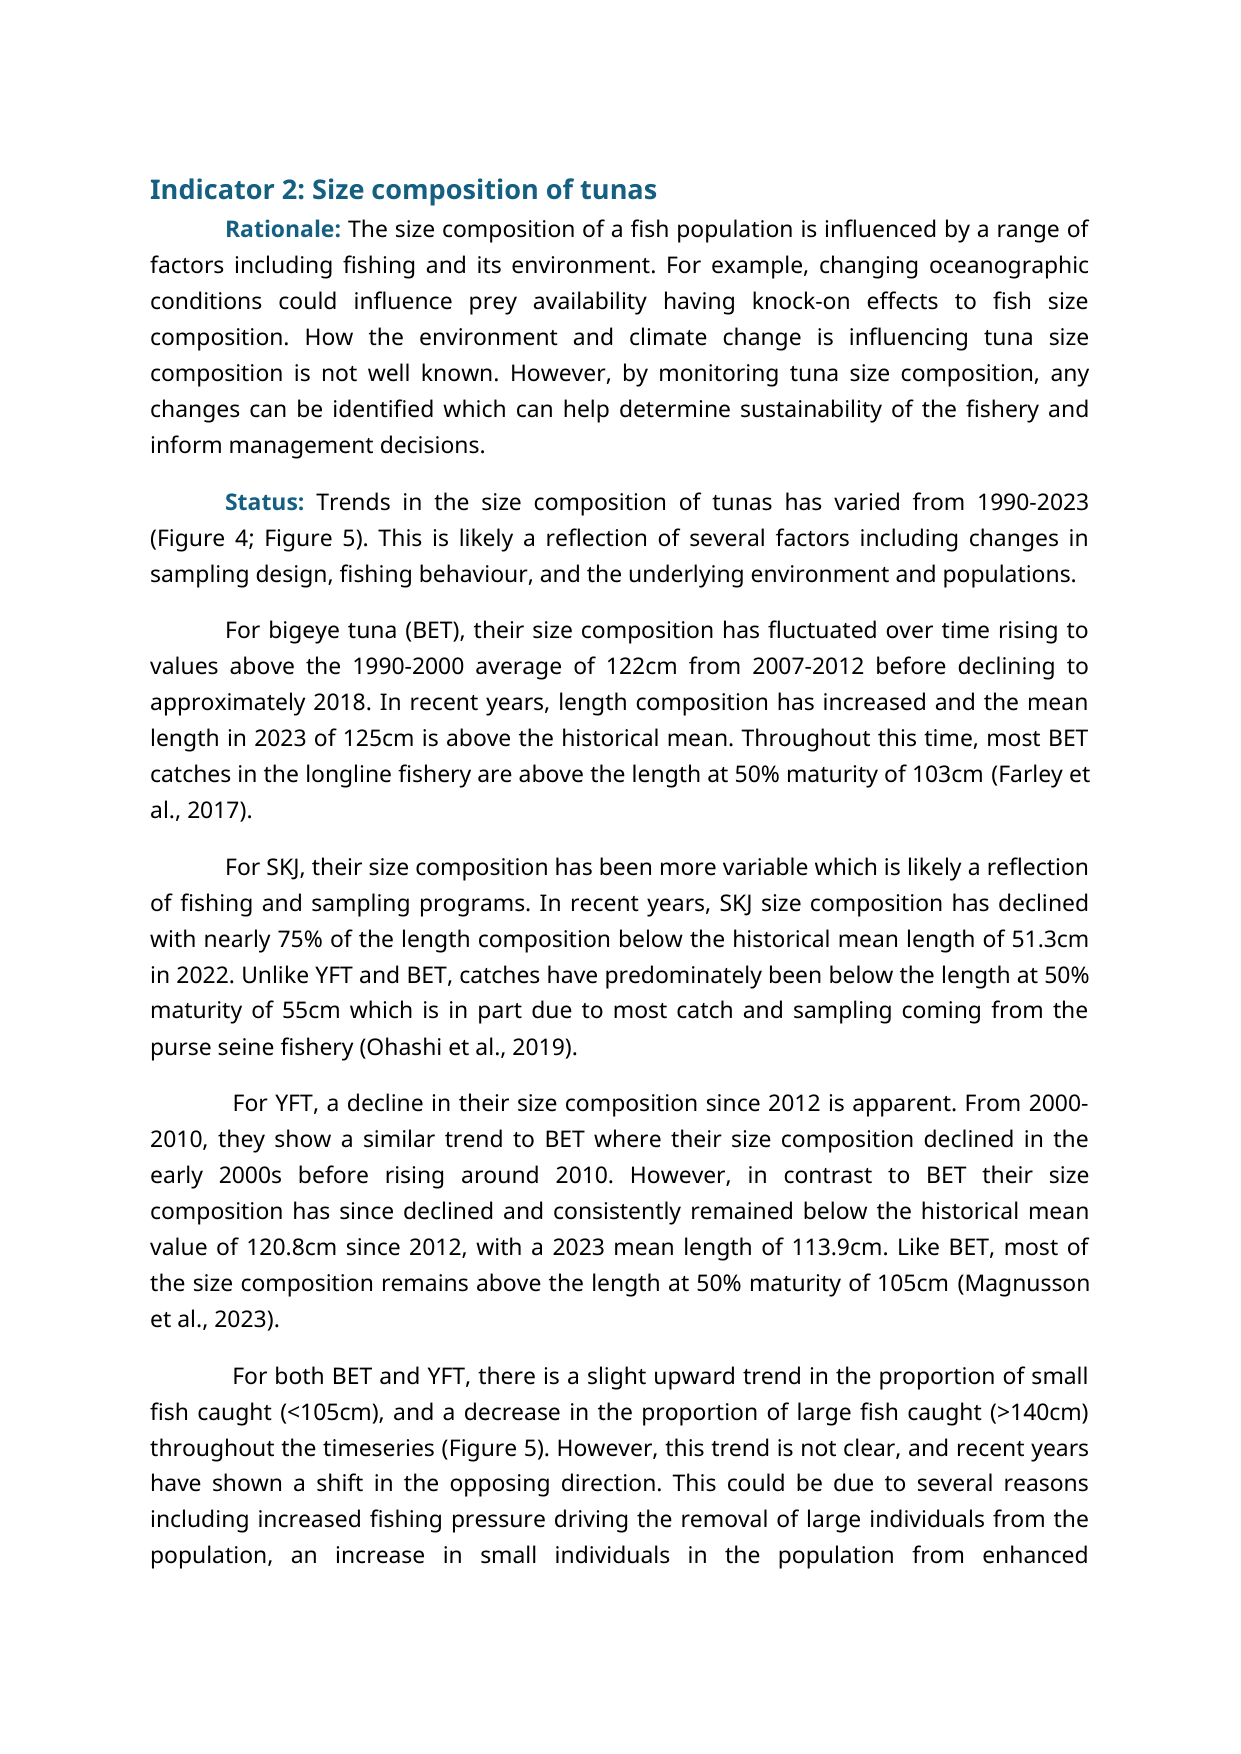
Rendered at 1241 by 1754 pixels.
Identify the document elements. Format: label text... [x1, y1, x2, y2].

text For bigeye tuna (BET), their size composition has fluctuated over time rising to values above the 1990-2000 average of 122cm from 2007-2012 before declining to approximately 2018. In recent years, length composition has increased and the mean length in 2023 of 125cm is above the historical mean. Throughout this time, most BET catches in the longline fishery are above the length at 50% maturity of 103cm . [150, 614, 1090, 825]
subtitle Indicator 2: Size composition of tunas [150, 171, 1090, 208]
text Status: Trends in the size composition of tunas has varied from 1990-2023 (Figure 4; Figure 5). This is likely a reflection of several factors including changes in sampling design, fishing behaviour, and the underlying environment and populations. [150, 486, 1090, 589]
text For SKJ, their size composition has been more variable which is likely a reflection of fishing and sampling programs. In recent years, SKJ size composition has declined with nearly 75% of the length composition below the historical mean length of 51.3cm in 2022. Unlike YFT and BET, catches have predominately been below the length at 50% maturity of 55cm which is in part due to most catch and sampling coming from the purse seine fishery . [150, 851, 1090, 1062]
text Rationale: The size composition of a fish population is influenced by a range of factors including fishing and its environment. For example, changing oceanographic conditions could influence prey availability having knock-on effects to fish size composition. How the environment and climate change is influencing tuna size composition is not well known. However, by monitoring tuna size composition, any changes can be identified which can help determine sustainability of the fishery and inform management decisions. [150, 213, 1090, 460]
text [150, 1359, 1090, 1571]
text For YFT, a decline in their size composition since 2012 is apparent. From 2000-2010, they show a similar trend to BET where their size composition declined in the early 2000s before rising around 2010. However, in contrast to BET their size composition has since declined and consistently remained below the historical mean value of 120.8cm since 2012, with a 2023 mean length of 113.9cm. Like BET, most of the size composition remains above the length at 50% maturity of 105cm . [150, 1087, 1090, 1334]
